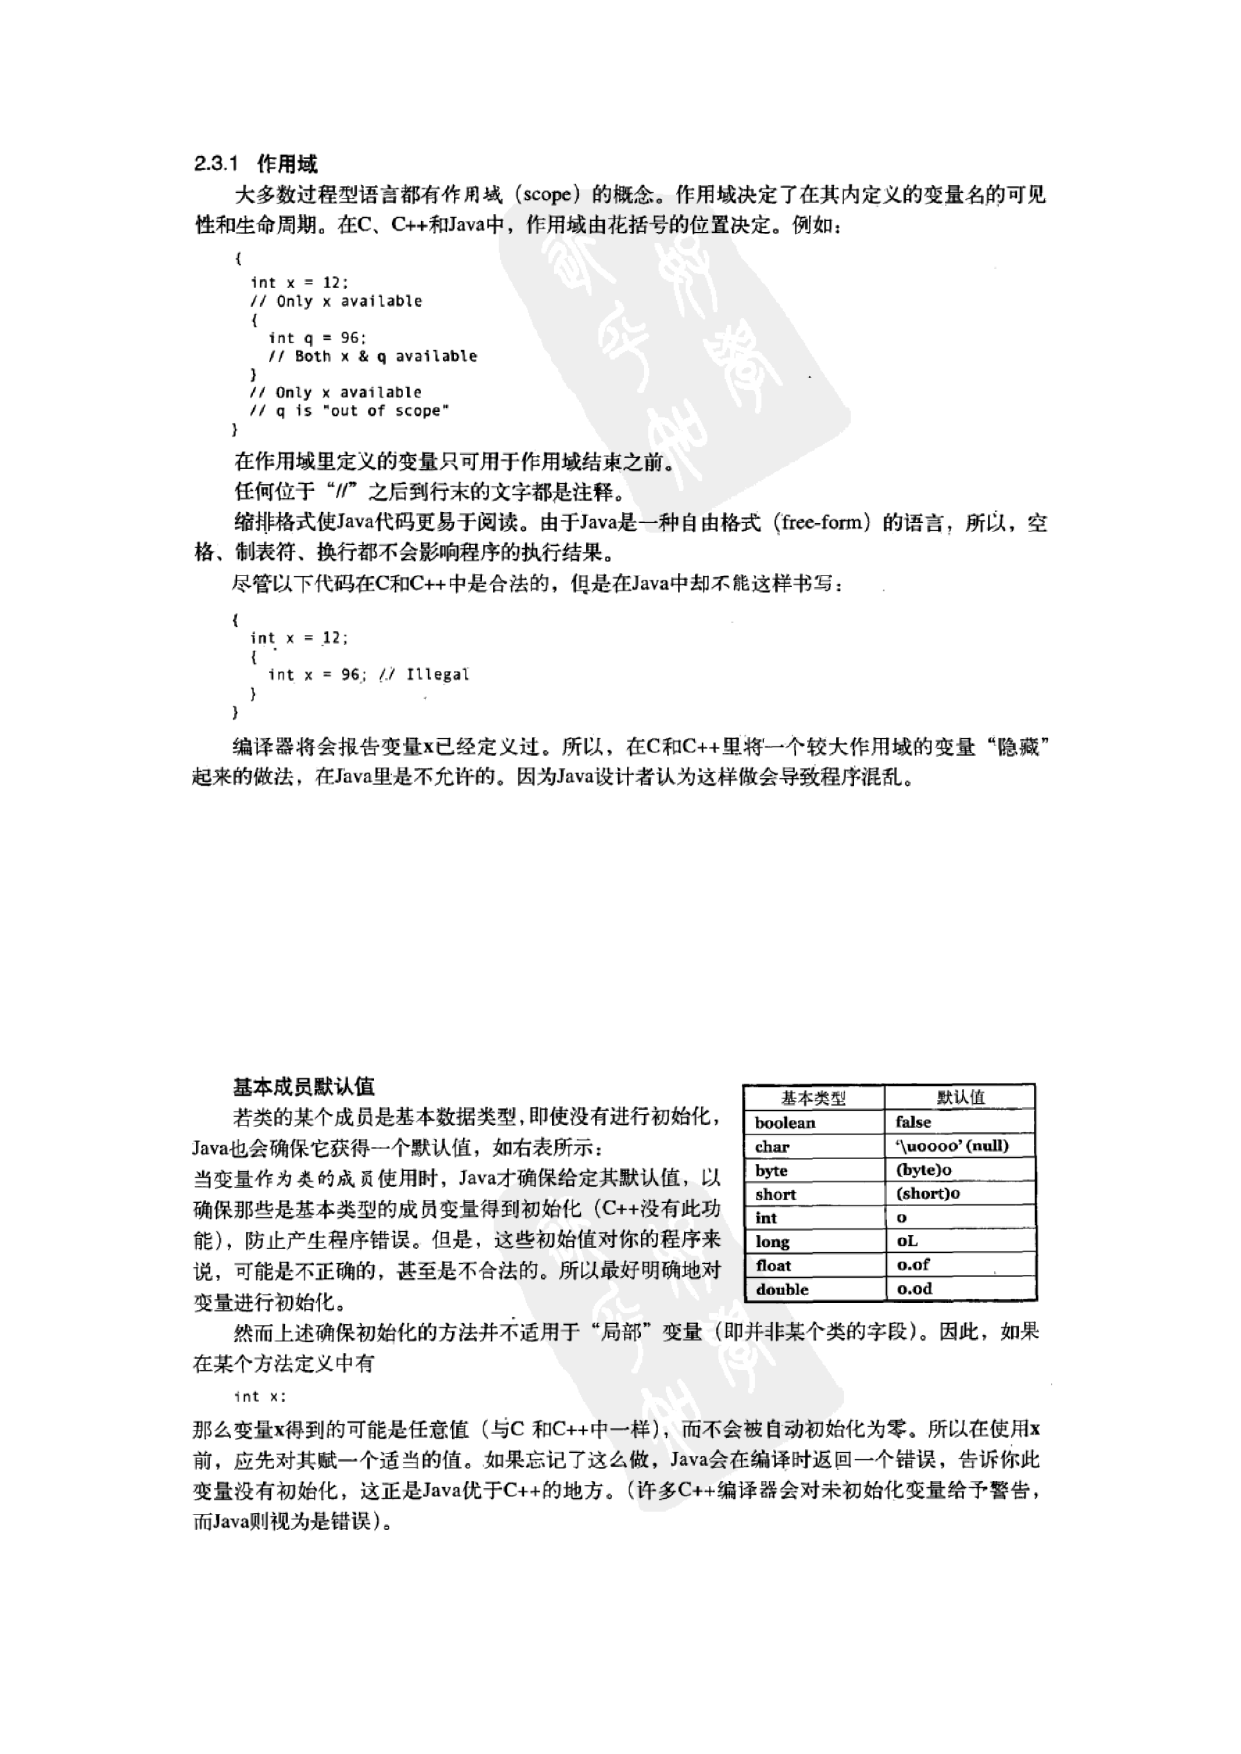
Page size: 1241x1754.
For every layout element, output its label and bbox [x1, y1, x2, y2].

picture [187, 1069, 1053, 1538]
picture [187, 150, 1053, 788]
